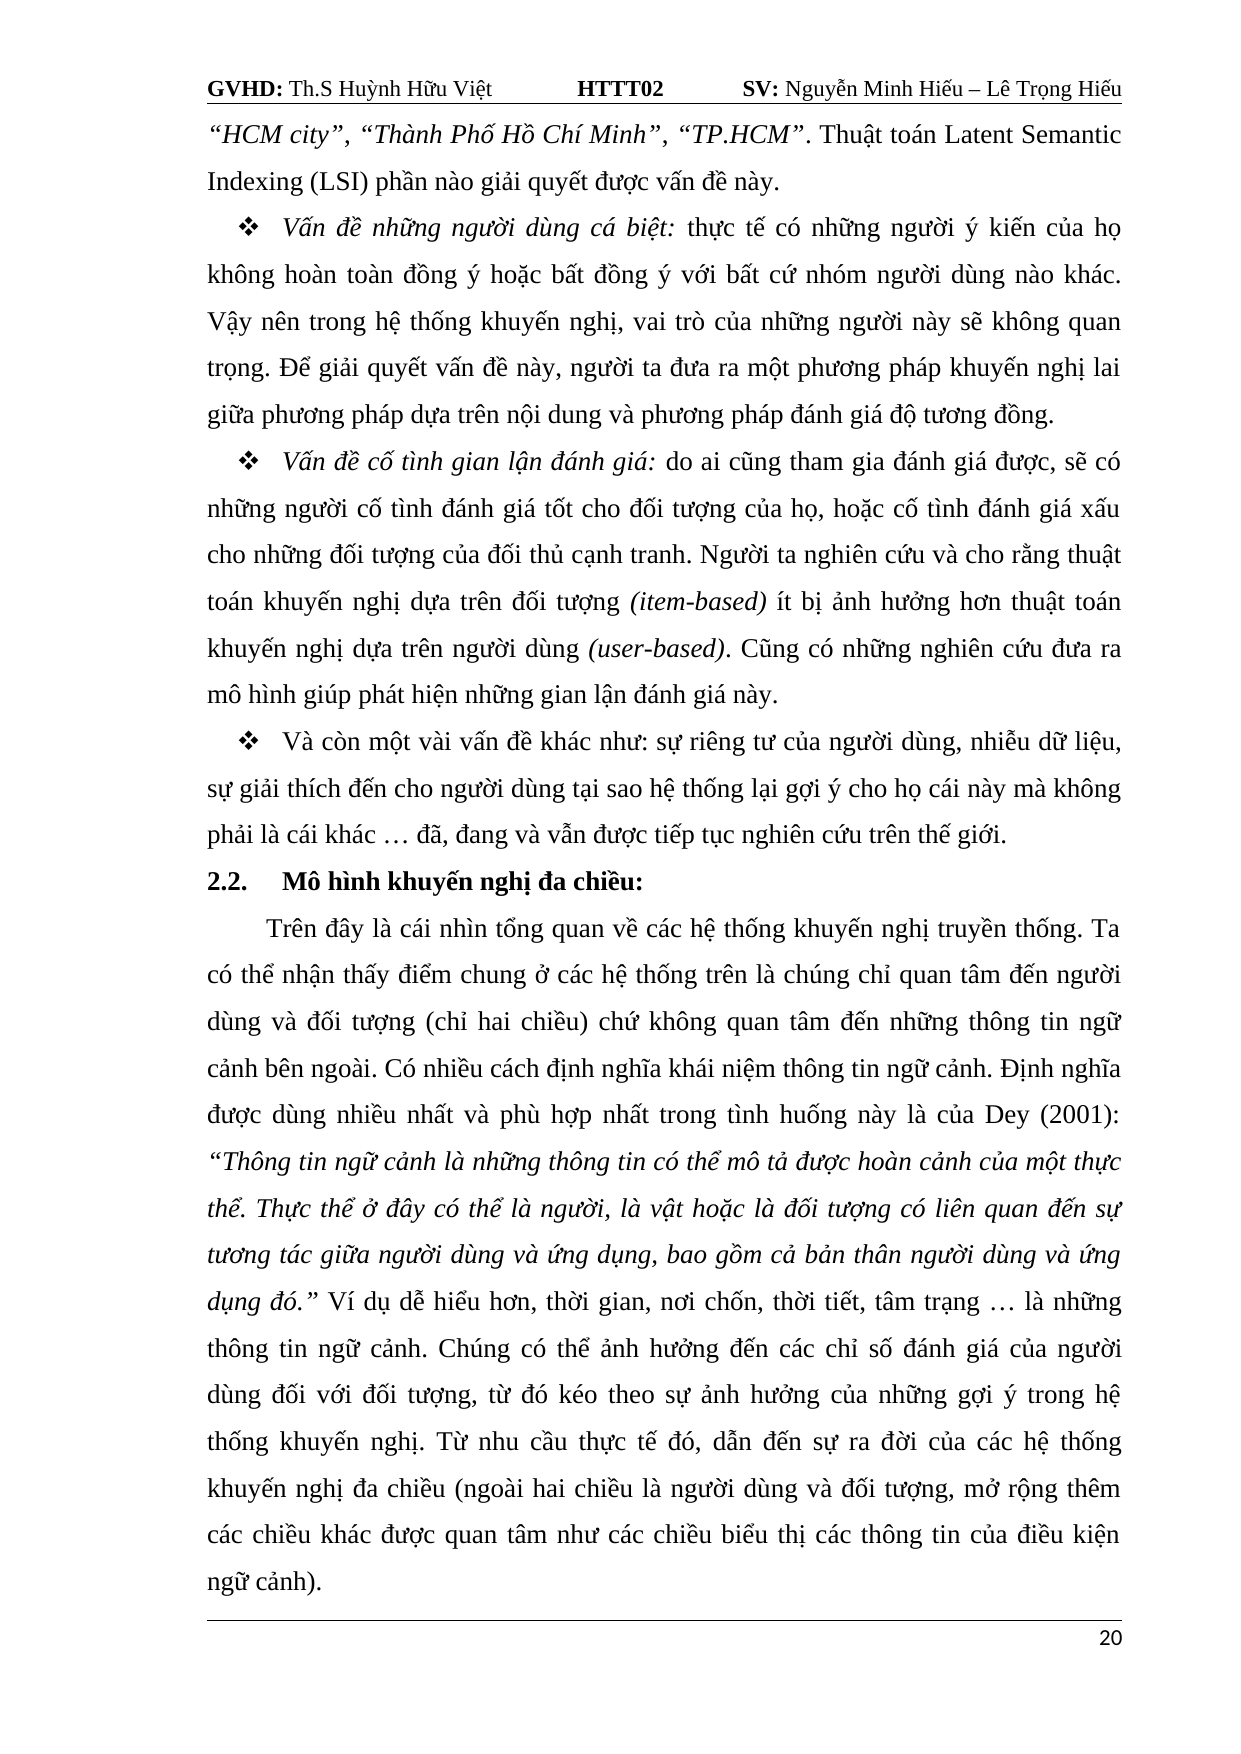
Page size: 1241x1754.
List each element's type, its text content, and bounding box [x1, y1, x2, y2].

list Vấn đề cố tình gian lận đánh giá: do ai cũng tham gia đánh giá được, sẽ có những người cố tình đánh giá tốt cho đối tượng của họ, hoặc cố tình đánh giá xấu cho những đối tượng của đối thủ cạnh tranh. Người ta nghiên cứu và cho rằng thuật toán khuyến nghị dựa trên đối tượng (item-based) ít bị ảnh hưởng hơn thuật toán khuyến nghị dựa trên người dùng (user-based). Cũng có những nghiên cứu đưa ra mô hình giúp phát hiện những gian lận đánh giá này. [207, 445, 1122, 709]
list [207, 118, 1122, 196]
text Trên đây là cái nhìn tổng quan về các hệ thống khuyến nghị truyền thống. Ta có thể nhận thấy điểm chung ở các hệ thống trên là chúng chỉ quan tâm đến người dùng và đối tượng (chỉ hai chiều) chứ không quan tâm đến những thông tin ngữ cảnh bên ngoài. Có nhiều cách định nghĩa khái niệm thông tin ngữ cảnh. Định nghĩa được dùng nhiều nhất và phù hợp nhất trong tình huống này là của Dey (2001): “Thông tin ngữ cảnh là những thông tin có thể mô tả được hoàn cảnh của một thực thể. Thực thể ở đây có thể là người, là vật hoặc là đối tượng có liên quan đến sự tương tác giữa người dùng và ứng dụng, bao gồm cả bản thân người dùng và ứng dụng đó.” Ví dụ dễ hiểu hơn, thời gian, nơi chốn, thời tiết, tâm trạng … là những thông tin ngữ cảnh. Chúng có thể ảnh hưởng đến các chỉ số đánh giá của người dùng đối với đối tượng, từ đó kéo theo sự ảnh hưởng của những gợi ý trong hệ thống khuyến nghị. Từ nhu cầu thực tế đó, dẫn đến sự ra đời của các hệ thống khuyến nghị đa chiều (ngoài hai chiều là người dùng và đối tượng, mở rộng thêm các chiều khác được quan tâm như các chiều biểu thị các thông tin của điều kiện ngữ cảnh). [207, 912, 1122, 1596]
list Vấn đề những người dùng cá biệt: thực tế có những người ý kiến của họ không hoàn toàn đồng ý hoặc bất đồng ý với bất cứ nhóm người dùng nào khác. Vậy nên trong hệ thống khuyến nghị, vai trò của những người này sẽ không quan trọng. Để giải quyết vấn đề này, người ta đưa ra một phương pháp khuyến nghị lai giữa phương pháp dựa trên nội dung và phương pháp đánh giá độ tương đồng. [207, 211, 1122, 429]
list Và còn một vài vấn đề khác như: sự riêng tư của người dùng, nhiễu dữ liệu, sự giải thích đến cho người dùng tại sao hệ thống lại gợi ý cho họ cái này mà không phải là cái khác … đã, đang và vẫn được tiếp tục nghiên cứu trên thế giới. [207, 725, 1122, 849]
subtitle Mô hình khuyến nghị đa chiều: [207, 865, 1122, 896]
